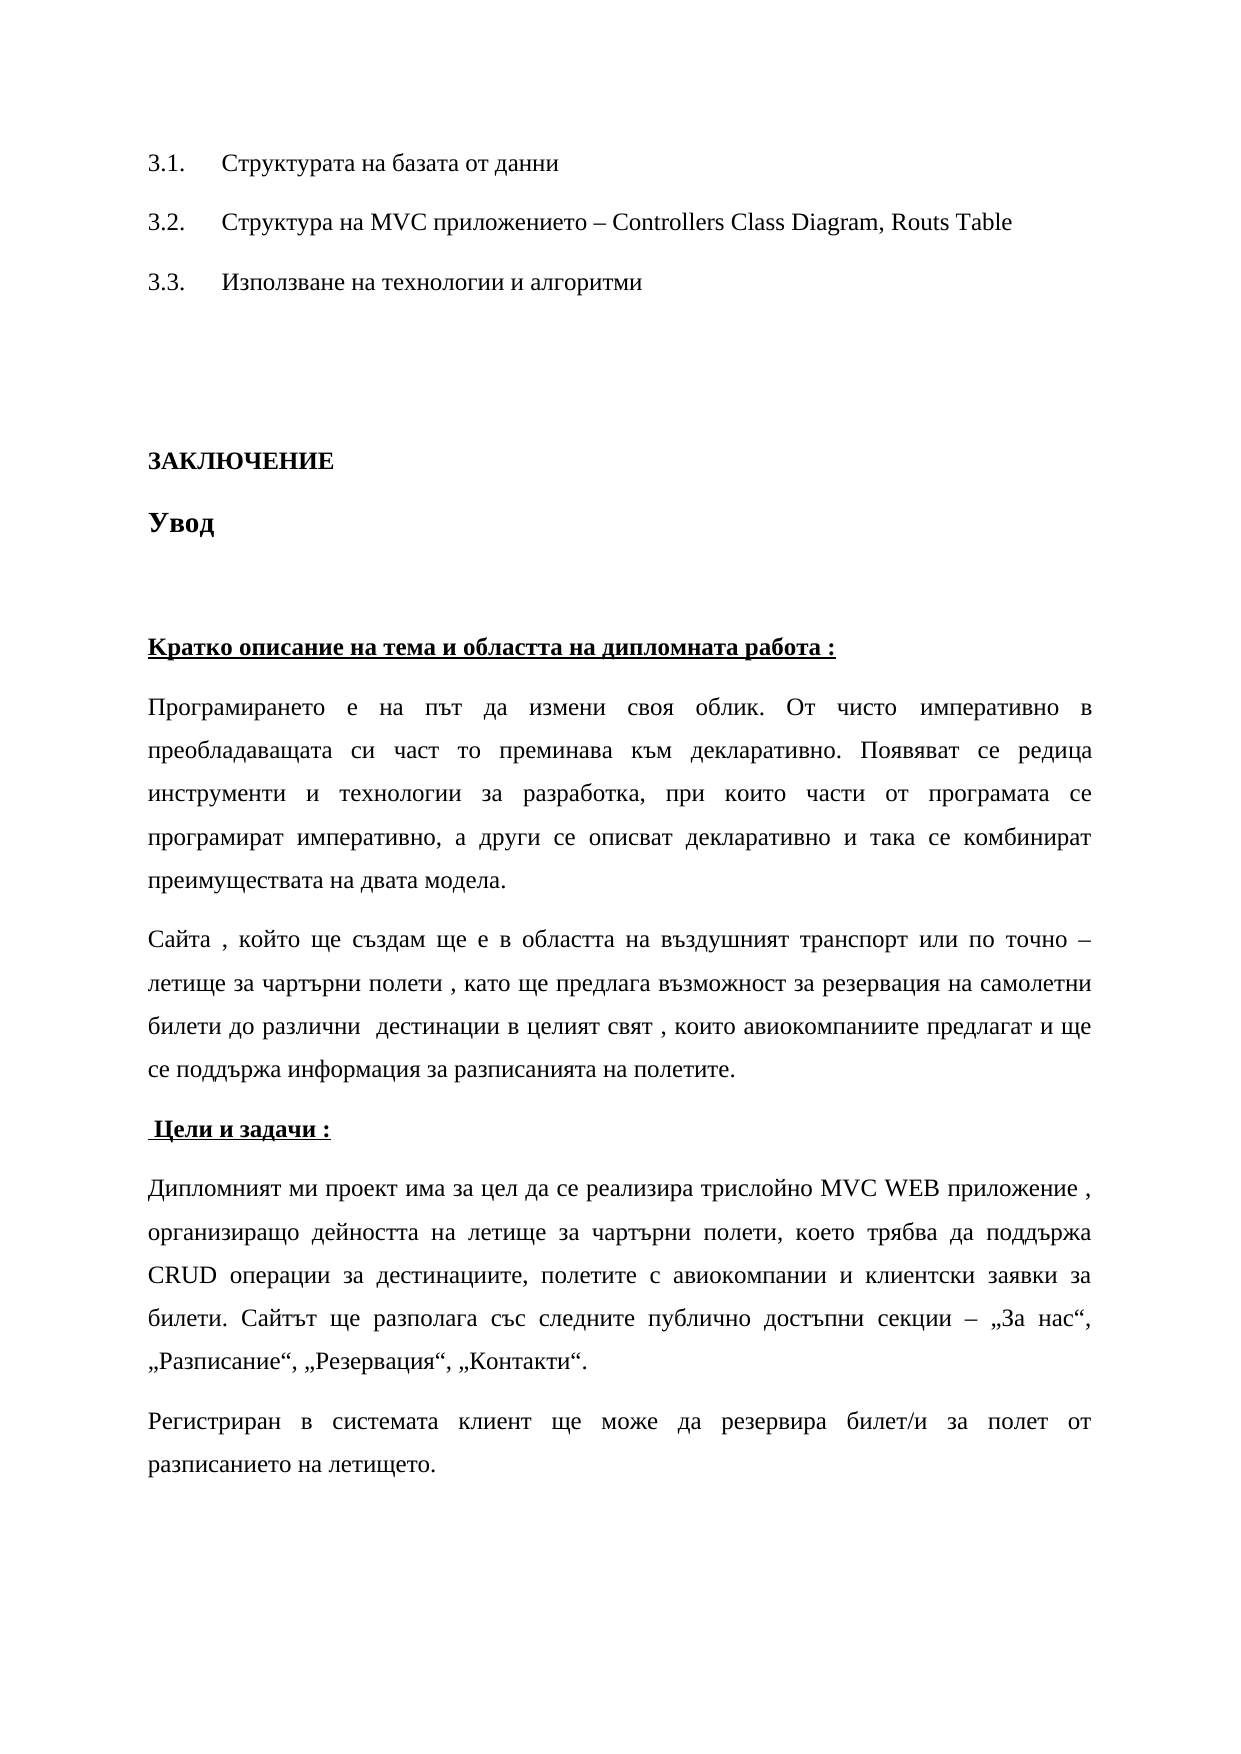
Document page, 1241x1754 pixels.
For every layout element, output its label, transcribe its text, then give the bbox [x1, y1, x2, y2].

text Сайта , който ще създам ще е в областта на въздушният транспорт или по точно – летище за чартърни полети , като ще предлага възможност за резервация на самолетни билети до различни дестинации в целият свят , които авиокомпаниите предлагат и ще се поддържа информация за разписанията на полетите. [148, 924, 1093, 1083]
text 3.2. Структура на MVC приложението – Controllers Class Diagram, Routs Table [148, 207, 1093, 236]
text Kратко описание на тема и областта на дипломната работа : [148, 632, 1093, 661]
text Регистриран в системата клиент ще може да резервира билет/и за полет от разписанието на летището. [148, 1406, 1093, 1478]
text ЗАКЛЮЧЕНИЕ [148, 446, 1093, 474]
text 3.3. Използване на технологии и алгоритми [148, 267, 1093, 296]
text Дипломният ми проект има за цел да се реализира трислойно MVC WEB приложение , организиращо дейността на летище за чартърни полети, което трябва да поддържа CRUD операции за дестинациите, полетите с авиокомпании и клиентски заявки за билети. Сайтът ще разполага със следните публично достъпни секции – „За нас“, „Разписание“, „Резервация“, „Контакти“. [148, 1173, 1093, 1375]
text Увод [148, 506, 1093, 539]
text Цели и задачи : [148, 1114, 1093, 1142]
text 3.1. Структурата на базата от данни [148, 148, 1093, 176]
text Програмирането е на път да измени своя облик. От чисто императивно в преобладаващата си част то преминава към декларативно. Появяват се редица инструменти и технологии за разработка, при които части от програмата се програмират императивно, а други се описват декларативно и така се комбинират преимуществата на двата модела. [148, 692, 1093, 893]
